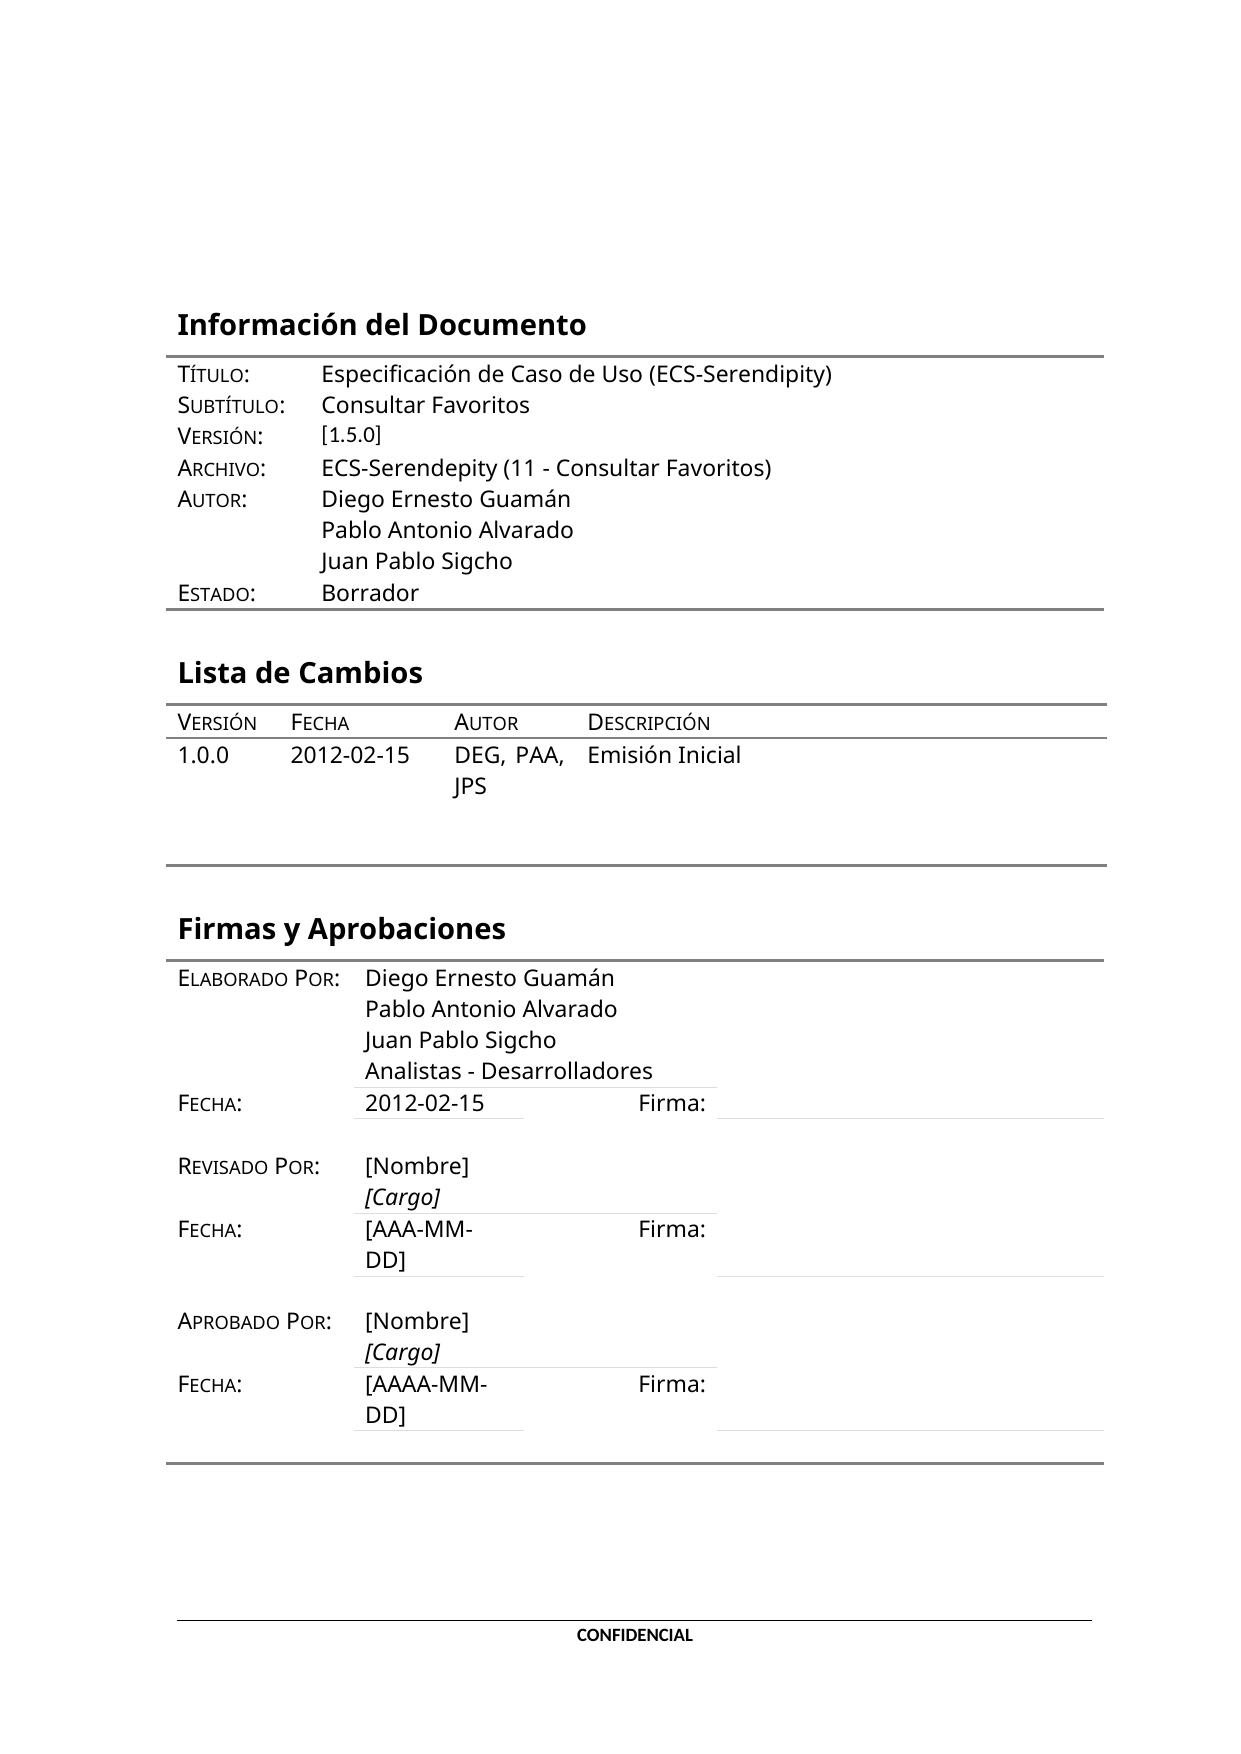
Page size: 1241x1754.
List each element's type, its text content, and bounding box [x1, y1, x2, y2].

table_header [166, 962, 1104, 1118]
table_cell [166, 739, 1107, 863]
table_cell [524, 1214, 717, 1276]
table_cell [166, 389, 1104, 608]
text Información del Documento [177, 304, 1092, 344]
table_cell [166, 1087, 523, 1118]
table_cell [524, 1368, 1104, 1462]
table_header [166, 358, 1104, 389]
text Firmas y Aprobaciones [177, 908, 1092, 948]
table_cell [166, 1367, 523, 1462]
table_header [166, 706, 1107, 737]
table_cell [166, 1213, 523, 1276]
text Lista de Cambios [177, 652, 1092, 692]
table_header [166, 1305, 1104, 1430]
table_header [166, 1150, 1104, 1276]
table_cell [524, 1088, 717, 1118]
